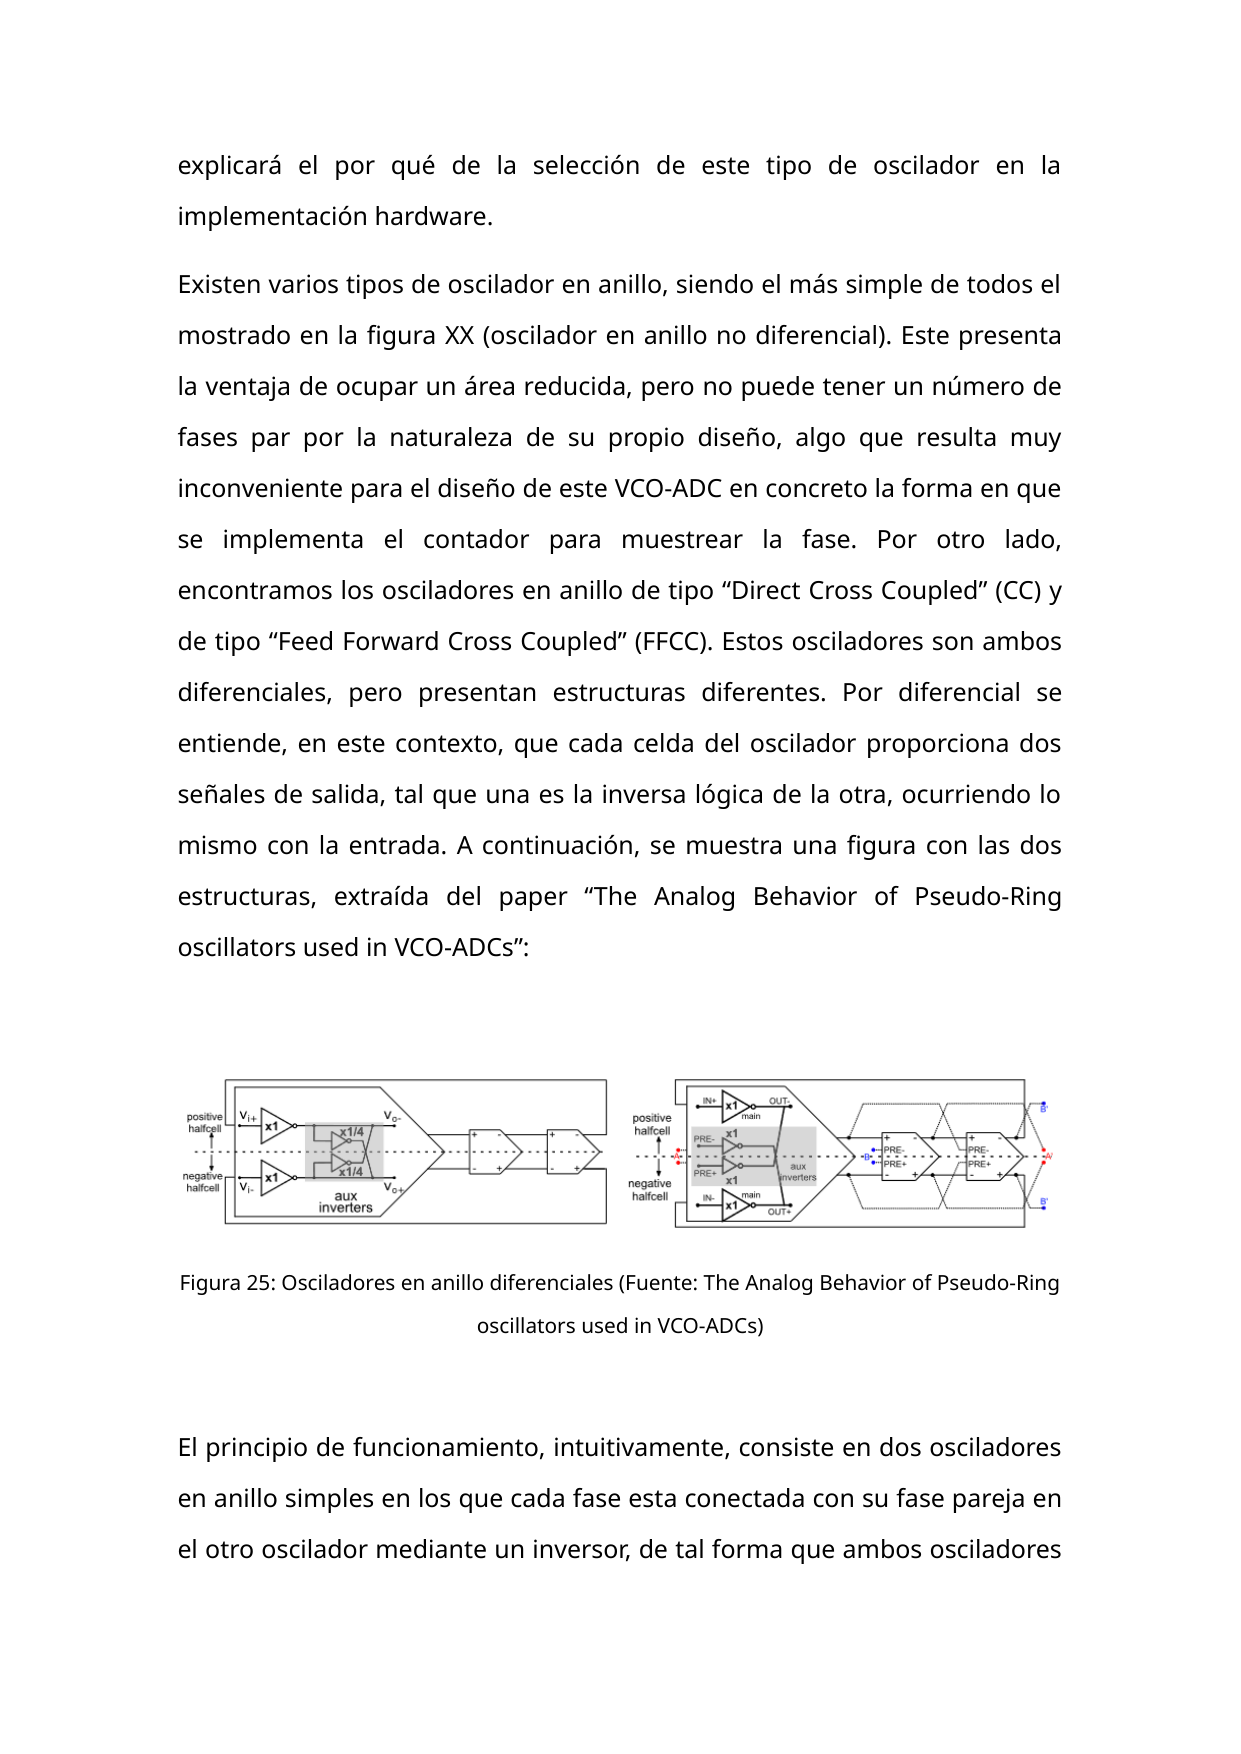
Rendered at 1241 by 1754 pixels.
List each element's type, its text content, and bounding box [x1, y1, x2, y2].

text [177, 148, 1063, 233]
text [177, 1429, 1063, 1566]
text Figura 25: Osciladores en anillo diferenciales (Fuente: The Analog Behavior of Pseudo-Ring oscillators used in VCO-ADCs) [177, 1268, 1063, 1339]
text Existen varios tipos de oscilador en anillo, siendo el más simple de todos el mostrado en la figura XX (oscilador en anillo no diferencial). Este presenta la ventaja de ocupar un área reducida, pero no puede tener un número de fases par por la naturaleza de su propio diseño, algo que resulta muy inconveniente para el diseño de este VCO-ADC en concreto la forma en que se implementa el contador para muestrear la fase. Por otro lado, encontramos los osciladores en anillo de tipo “Direct Cross Coupled” (CC) y de tipo “Feed Forward Cross Coupled” (FFCC). Estos osciladores son ambos diferenciales, pero presentan estructuras diferentes. Por diferencial se entiende, en este contexto, que cada celda del oscilador proporciona dos señales de salida, tal que una es la inversa lógica de la otra, ocurriendo lo mismo con la entrada. A continuación, se muestra una figura con las dos estructuras, extraída del paper “The Analog Behavior of Pseudo-Ring oscillators used in VCO-ADCs”: [177, 266, 1063, 964]
picture [177, 1065, 1063, 1235]
